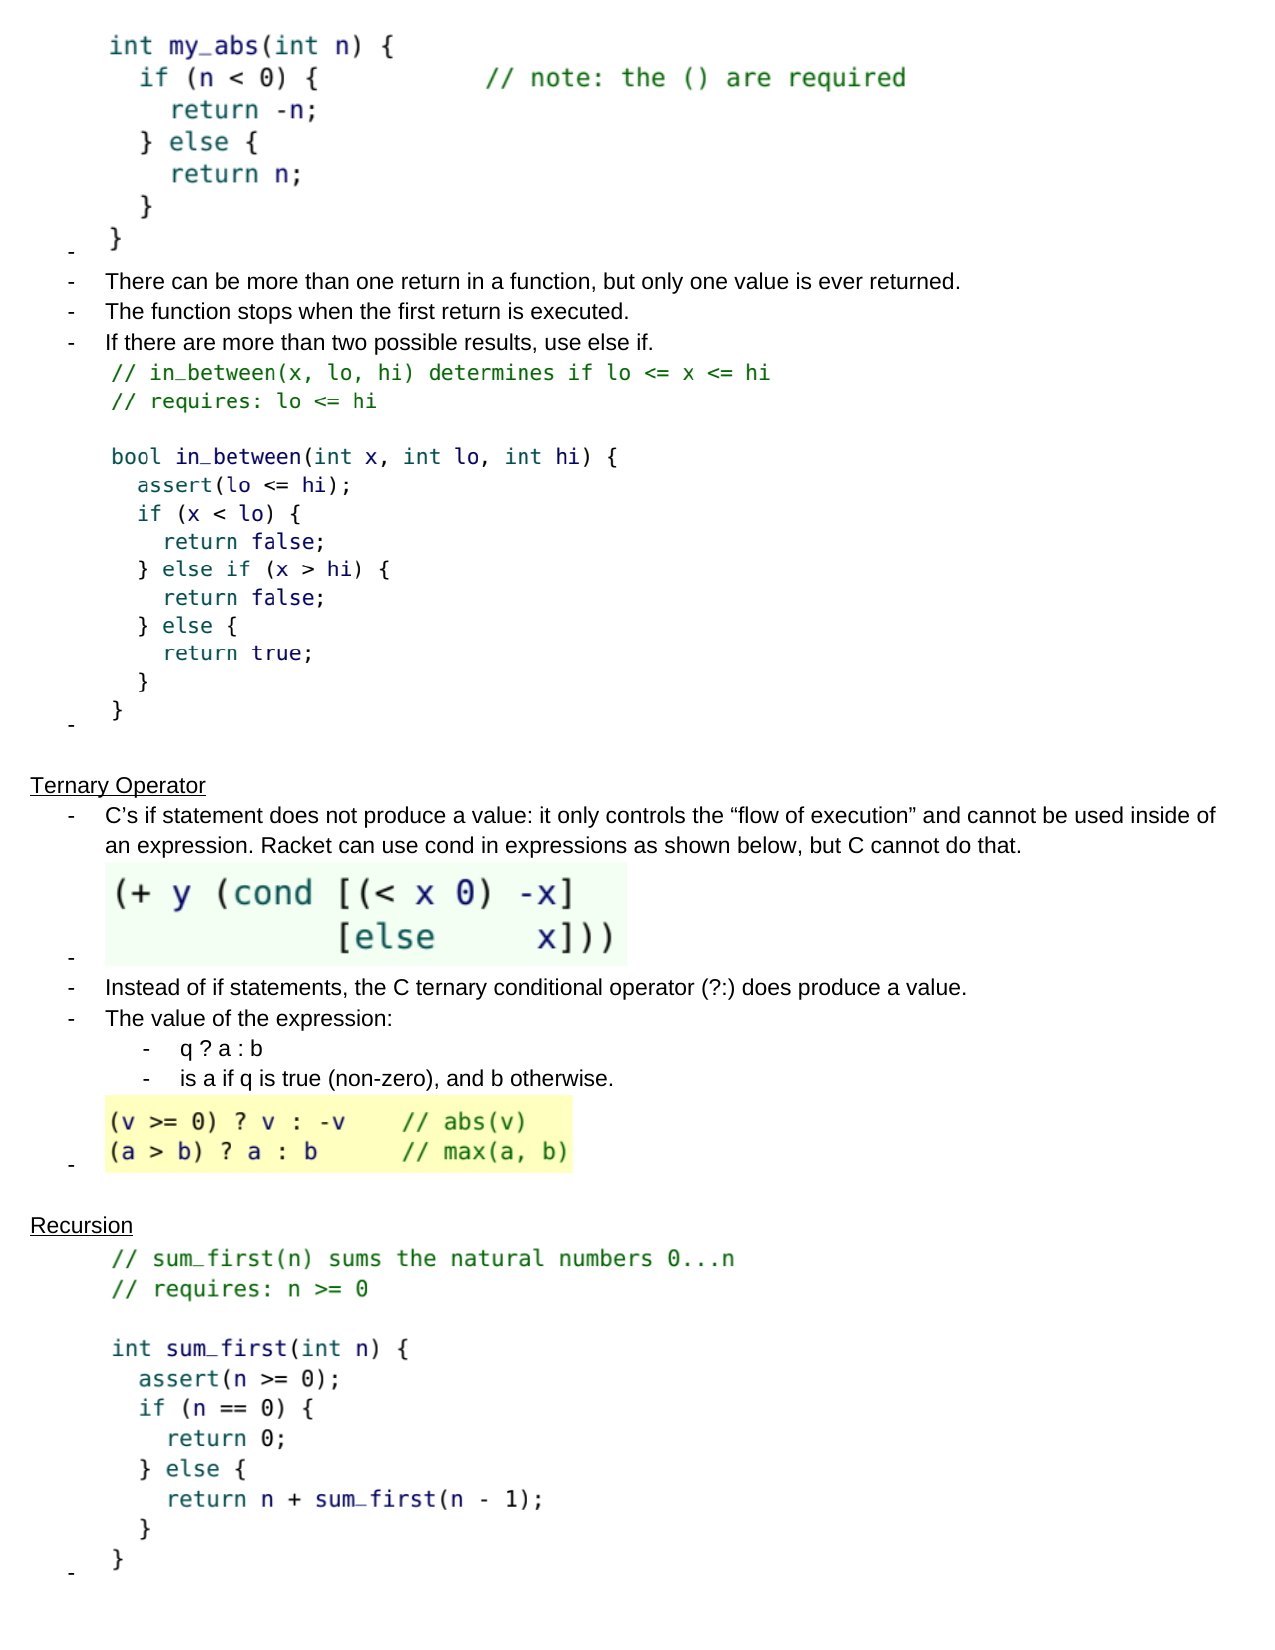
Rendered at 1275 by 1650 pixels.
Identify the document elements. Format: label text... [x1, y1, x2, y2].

picture [105, 862, 627, 966]
list q ? a : b [142, 1035, 1245, 1061]
picture [105, 1095, 573, 1173]
text Recursion [30, 1212, 1245, 1238]
list The function stops when the first return is executed. [67, 298, 1245, 324]
list C’s if statement does not produce a value: it only controls the “flow of execution” and cannot be used inside of an expression. Racket can use cond in expressions as shown below, but C cannot do that. [67, 802, 1245, 858]
text Ternary Operator [30, 772, 1245, 798]
list is a if q is true (non-zero), and b otherwise. [142, 1065, 1245, 1091]
picture [105, 1242, 742, 1581]
list The value of the expression: [67, 1004, 1245, 1031]
picture [105, 358, 777, 733]
list There can be more than one return in a function, but only one value is ever returned. [67, 268, 1245, 294]
list Instead of if statements, the C ternary conditional operator (?:) does produce a value. [67, 974, 1245, 1001]
list If there are more than two possible results, use else if. [67, 328, 1245, 355]
picture [105, 30, 914, 260]
